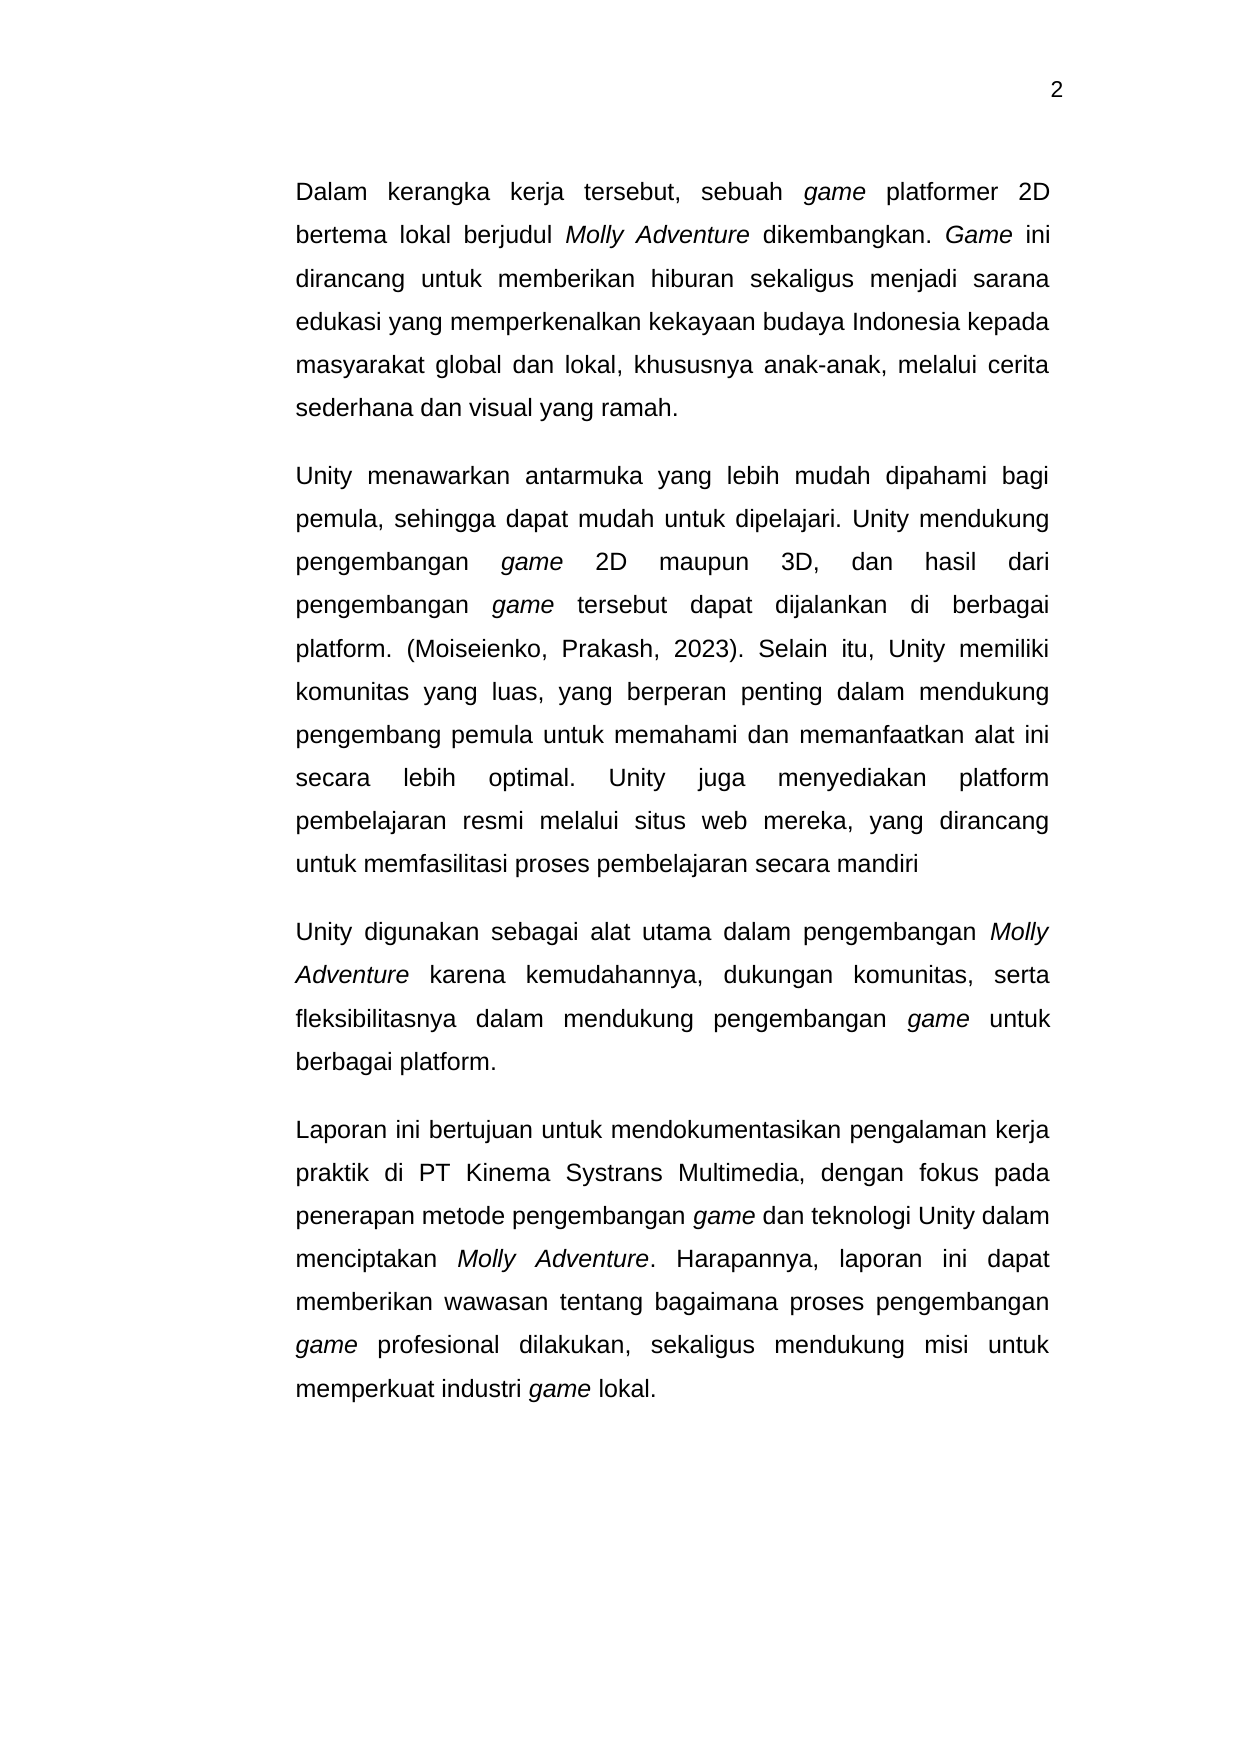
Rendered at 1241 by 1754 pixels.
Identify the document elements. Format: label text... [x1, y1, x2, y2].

text Dalam kerangka kerja tersebut, sebuah game platformer 2D bertema lokal berjudul Molly Adventure dikembangkan. Game ini dirancang untuk memberikan hiburan sekaligus menjadi sarana edukasi yang memperkenalkan kekayaan budaya Indonesia kepada masyarakat global dan lokal, khususnya anak-anak, melalui cerita sederhana dan visual yang ramah. [295, 177, 1050, 422]
text Unity menawarkan antarmuka yang lebih mudah dipahami bagi pemula, sehingga dapat mudah untuk dipelajari. Unity mendukung pengembangan game 2D maupun 3D, dan hasil dari pengembangan game tersebut dapat dijalankan di berbagai platform. (Moiseienko, Prakash, 2023). Selain itu, Unity memiliki komunitas yang luas, yang berperan penting dalam mendukung pengembang pemula untuk memahami dan memanfaatkan alat ini secara lebih optimal. Unity juga menyediakan platform pembelajaran resmi melalui situs web mereka, yang dirancang untuk memfasilitasi proses pembelajaran secara mandiri [295, 461, 1050, 878]
text Laporan ini bertujuan untuk mendokumentasikan pengalaman kerja praktik di PT Kinema Systrans Multimedia, dengan fokus pada penerapan metode pengembangan game dan teknologi Unity dalam menciptakan Molly Adventure. Harapannya, laporan ini dapat memberikan wawasan tentang bagaimana proses pengembangan game profesional dilakukan, sekaligus mendukung misi untuk memperkuat industri game lokal. [295, 1115, 1050, 1402]
text Unity digunakan sebagai alat utama dalam pengembangan Molly Adventure karena kemudahannya, dukungan komunitas, serta fleksibilitasnya dalam mendukung pengembangan game untuk berbagai platform. [295, 917, 1050, 1075]
